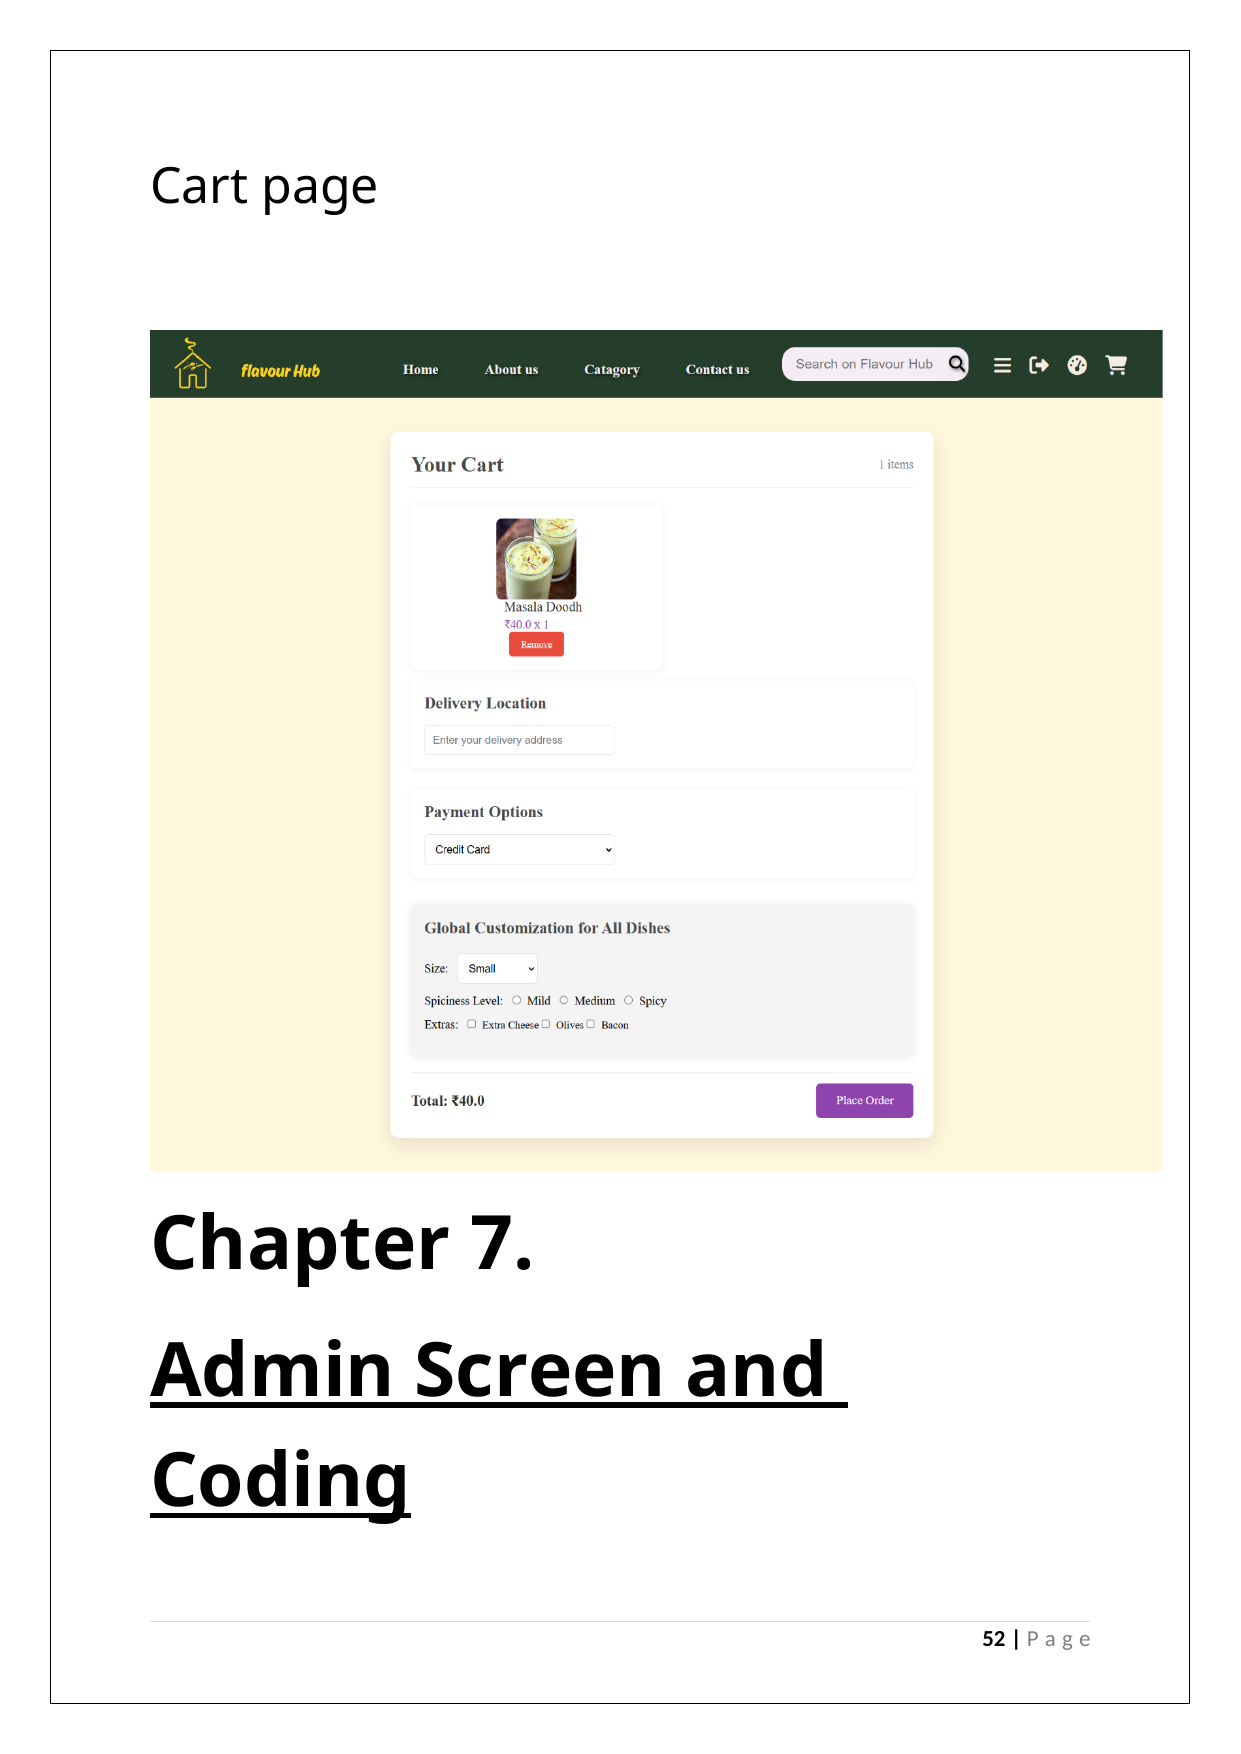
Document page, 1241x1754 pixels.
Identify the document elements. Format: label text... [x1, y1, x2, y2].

picture [150, 330, 1163, 1171]
text Chapter 7. [150, 1189, 1090, 1291]
text Admin Screen and Coding [150, 1316, 1090, 1529]
text Cart page [150, 150, 1090, 218]
